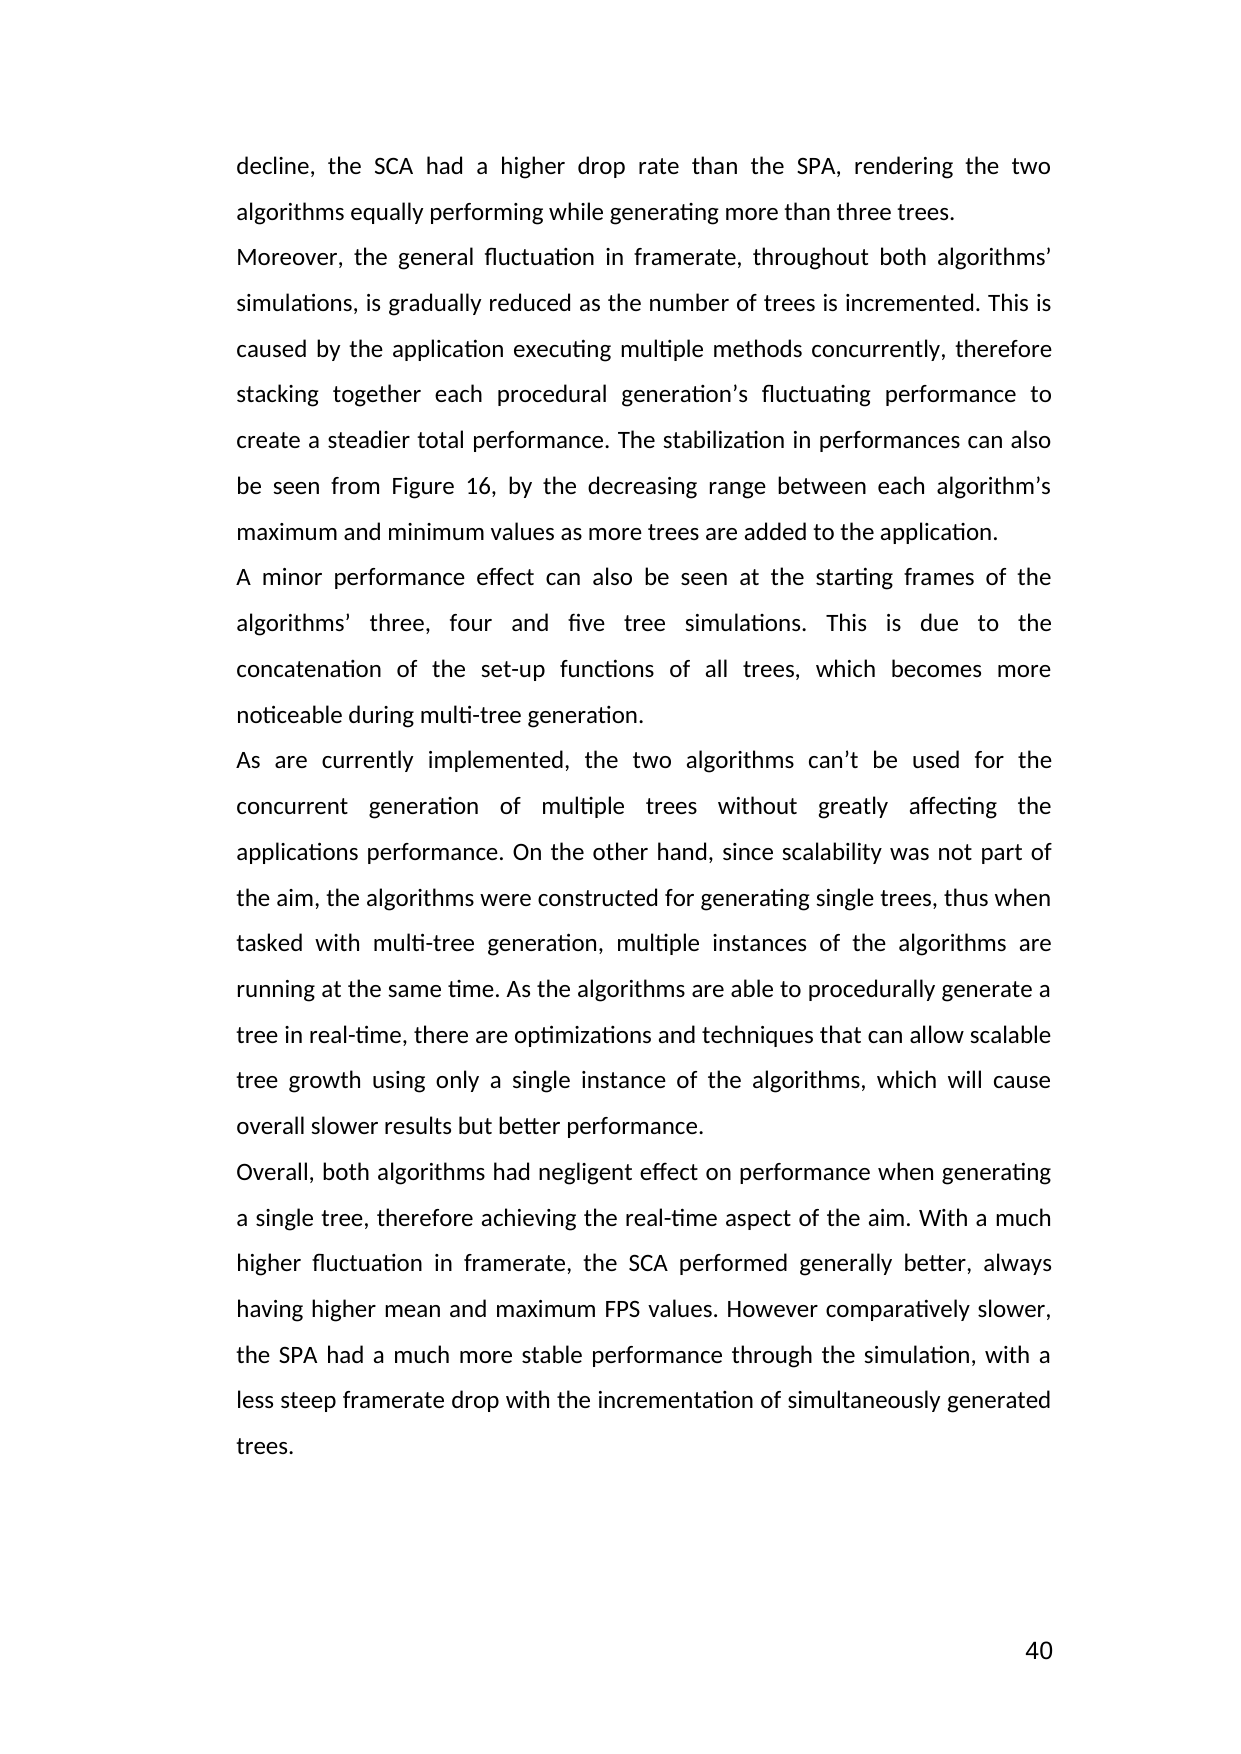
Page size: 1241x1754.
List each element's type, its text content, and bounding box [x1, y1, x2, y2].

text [236, 150, 1053, 226]
text A minor performance effect can also be seen at the starting frames of the algorithms’ three, four and five tree simulations. This is due to the concatenation of the set-up functions of all trees, which becomes more noticeable during multi-tree generation. [236, 562, 1053, 729]
text As are currently implemented, the two algorithms can’t be used for the concurrent generation of multiple trees without greatly affecting the applications performance. On the other hand, since scalability was not part of the aim, the algorithms were constructed for generating single trees, thus when tasked with multi-tree generation, multiple instances of the algorithms are running at the same time. As the algorithms are able to procedurally generate a tree in real-time, there are optimizations and techniques that can allow scalable tree growth using only a single instance of the algorithms, which will cause overall slower results but better performance. [236, 744, 1053, 1141]
text Moreover, the general fluctuation in framerate, throughout both algorithms’ simulations, is gradually reduced as the number of trees is incremented. This is caused by the application executing multiple methods concurrently, therefore stacking together each procedural generation’s fluctuating performance to create a steadier total performance. The stabilization in performances can also be seen from Figure 16, by the decreasing range between each algorithm’s maximum and minimum values as more trees are added to the application. [236, 241, 1053, 546]
text Overall, both algorithms had negligent effect on performance when generating a single tree, therefore achieving the real-time aspect of the aim. With a much higher fluctuation in framerate, the SCA performed generally better, always having higher mean and maximum FPS values. However comparatively slower, the SPA had a much more stable performance through the simulation, with a less steep framerate drop with the incrementation of simultaneously generated trees. [236, 1156, 1053, 1461]
